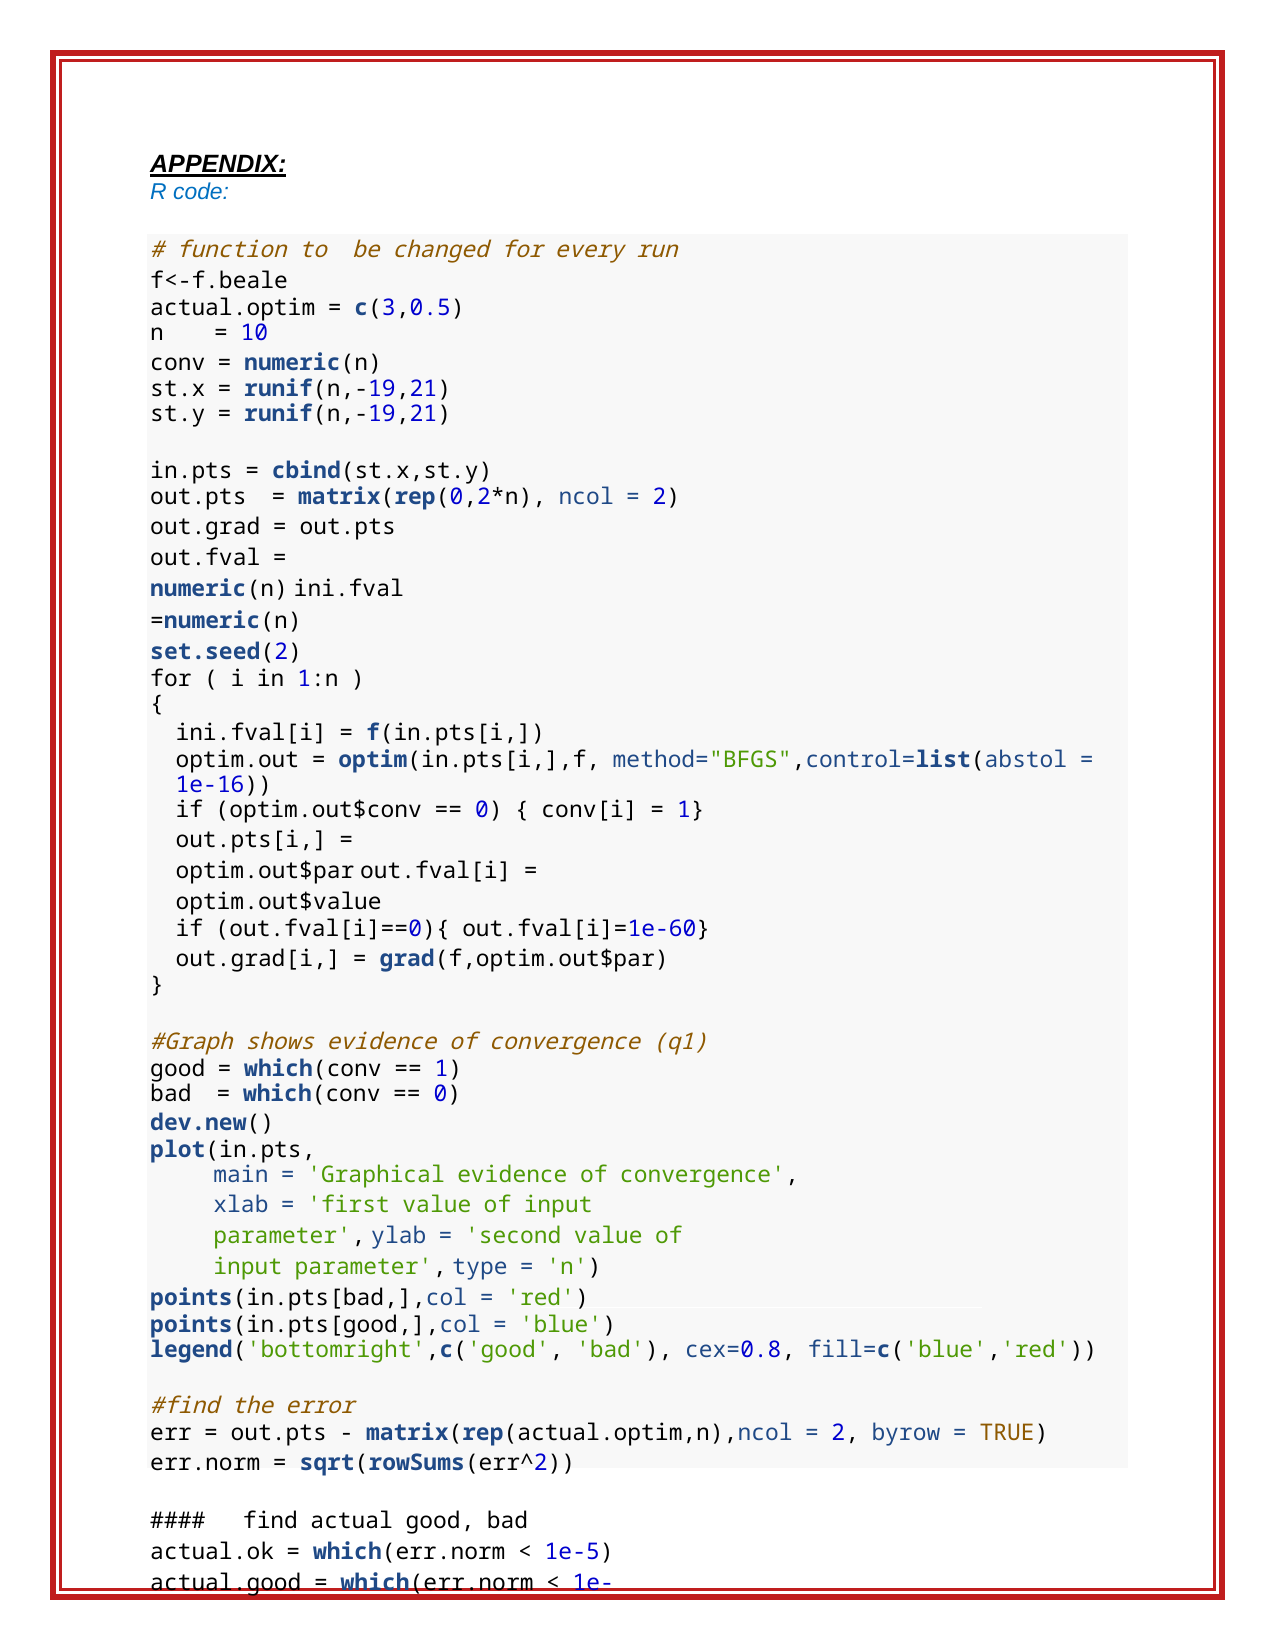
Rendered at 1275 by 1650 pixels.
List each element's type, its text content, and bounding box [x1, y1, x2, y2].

text points(in.pts[good,],col = 'blue') [150, 1313, 1137, 1338]
text R code: [150, 178, 1137, 203]
text optim.out = optim(in.pts[i,],f, method="BFGS",control=list(abstol = 1e-16)) [175, 747, 1137, 797]
text xlab = 'first value of input parameter', ylab = 'second value of input parameter', type = 'n') [213, 1187, 734, 1281]
text dev.new() [150, 1106, 1137, 1137]
text } [150, 973, 1137, 998]
text out.pts[i,] = optim.out$par out.fval[i] = optim.out$value [175, 823, 544, 916]
text st.x = runif(n,-19,21) [150, 377, 1137, 402]
text ini.fval[i] = f(in.pts[i,]) [175, 716, 1137, 747]
text if (optim.out$conv == 0) { conv[i] = 1} [175, 797, 1137, 822]
text main = 'Graphical evidence of convergence', [213, 1162, 1137, 1187]
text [150, 1504, 621, 1597]
text err = out.pts - matrix(rep(actual.optim,n),ncol = 2, byrow = TRUE) [150, 1421, 1137, 1446]
text f<-f.beale [150, 264, 1137, 295]
text in.pts = cbind(st.x,st.y) [150, 453, 1137, 485]
text APPENDIX: [150, 149, 1137, 178]
text good = which(conv == 1) [150, 1056, 1137, 1081]
text st.y = runif(n,-19,21) [150, 402, 1137, 427]
text for ( i in 1:n ) [150, 666, 1137, 691]
text bad = which(conv == 0) [150, 1081, 1137, 1106]
text out.pts = matrix(rep(0,2*n), ncol = 2) [150, 485, 1137, 510]
text actual.optim = c(3,0.5) [150, 295, 1137, 320]
text { [150, 691, 1137, 716]
text # function to be changed for every run [150, 233, 1137, 264]
text plot(in.pts, [150, 1137, 1137, 1162]
text if (out.fval[i]==0){ out.fval[i]=1e-60} [175, 916, 1137, 941]
text conv = numeric(n) [150, 345, 1137, 377]
text err.norm = sqrt(rowSums(err^2)) [150, 1446, 1137, 1477]
text out.grad[i,] = grad(f,optim.out$par) [175, 942, 1137, 973]
text points(in.pts[bad,],col = 'red') [150, 1281, 1137, 1313]
text out.grad = out.pts out.fval = numeric(n) ini.fval =numeric(n) set.seed(2) [150, 510, 419, 666]
text #find the error [150, 1389, 1137, 1421]
text n = 10 [150, 320, 1137, 345]
text #Graph shows evidence of convergence (q1) [150, 1025, 1137, 1056]
text legend('bottomright',c('good', 'bad'), cex=0.8, fill=c('blue','red')) [150, 1338, 1137, 1363]
